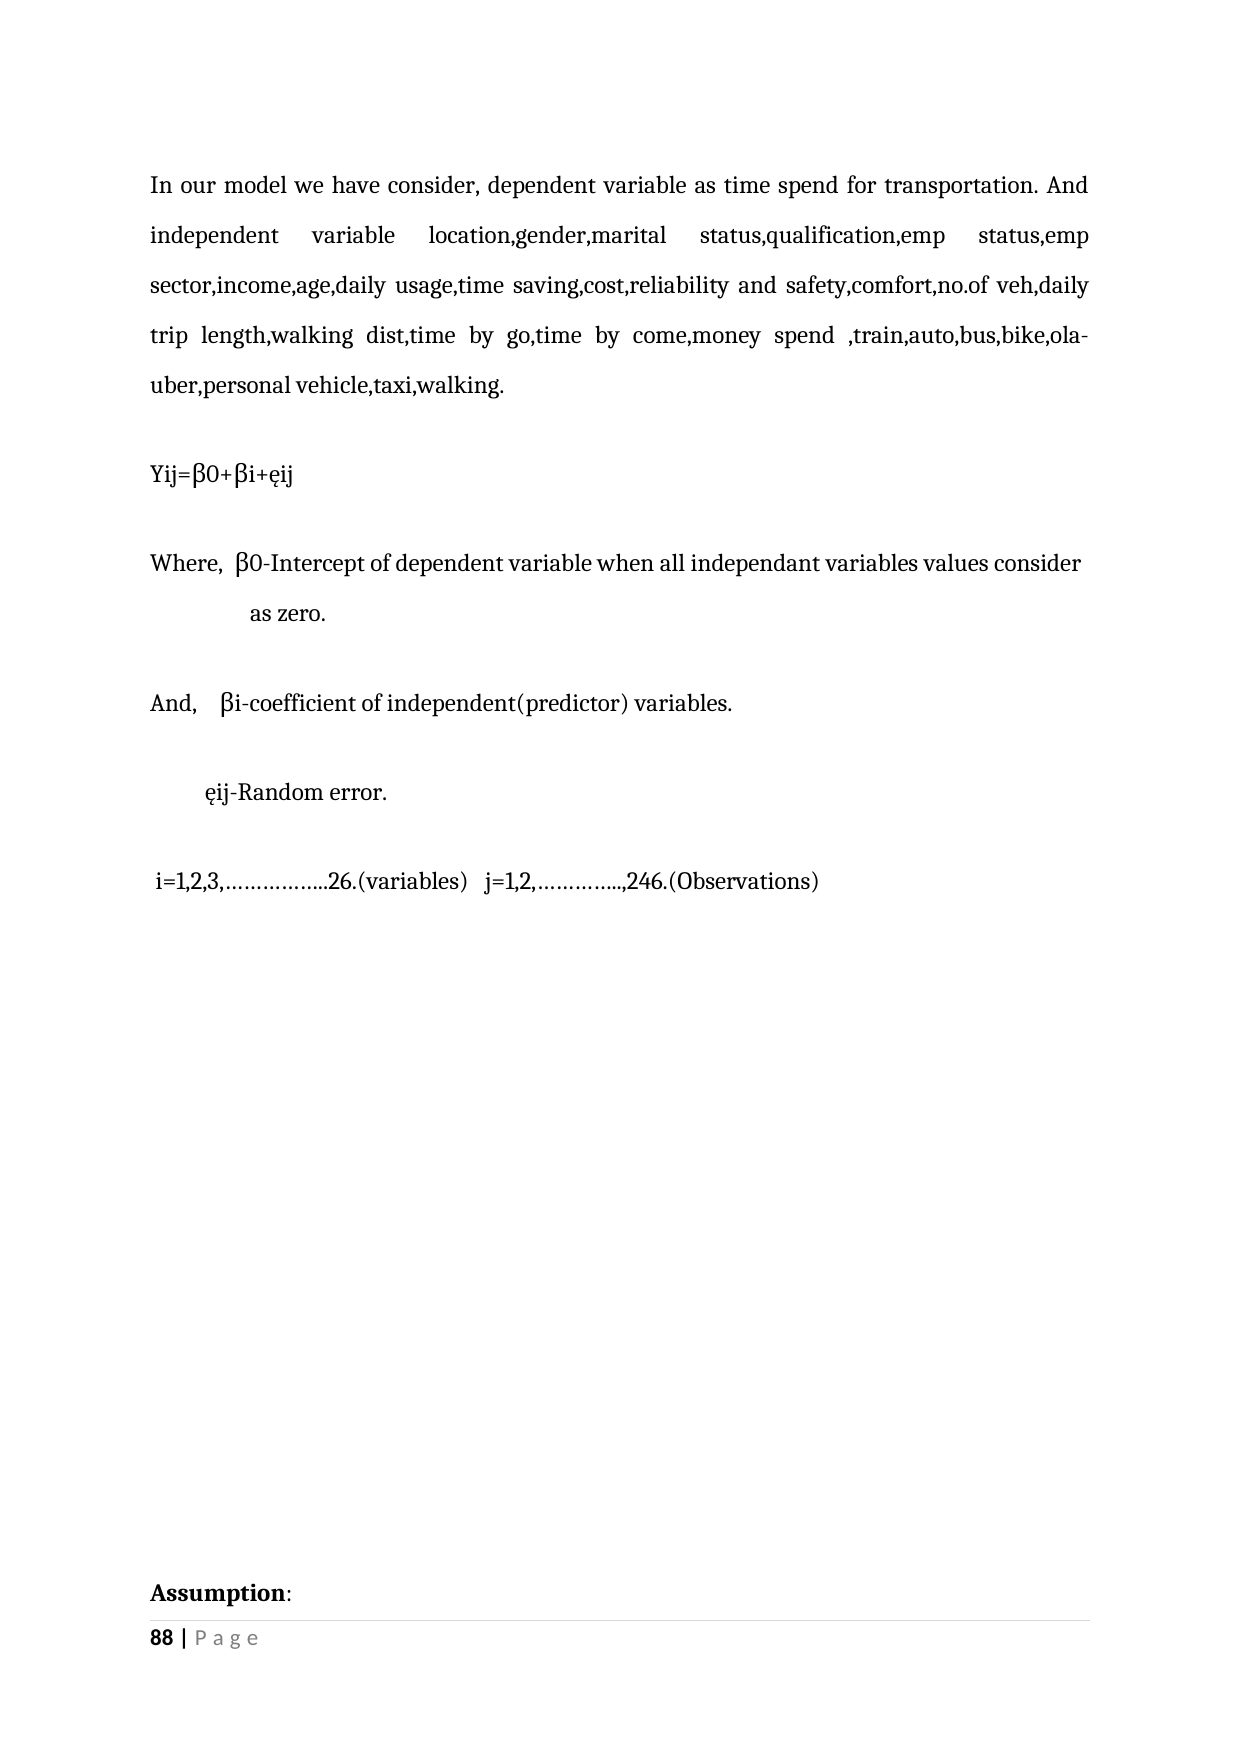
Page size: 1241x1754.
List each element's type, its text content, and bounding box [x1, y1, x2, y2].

text And, βi-coefficient of independent(predictor) variables. [150, 667, 1090, 717]
text ęij-Random error. [150, 756, 1090, 806]
text Yij=β0+βi+ęij [150, 439, 1090, 489]
text Assumption: [150, 1558, 1090, 1608]
text In our model we have consider, dependent variable as time spend for transportation. And independent variable location,gender,marital status,qualification,emp status,emp sector,income,age,daily usage,time saving,cost,reliability and safety,comfort,no.of veh,daily trip length,walking dist,time by go,time by come,money spend ,train,auto,bus,bike,ola-uber,personal vehicle,taxi,walking. [150, 150, 1090, 400]
text i=1,2,3,……………..26.(variables) j=1,2,…………..,246.(Observations) [150, 845, 1090, 895]
text Where, β0-Intercept of dependent variable when all independant variables values consider as zero. [150, 528, 1090, 628]
